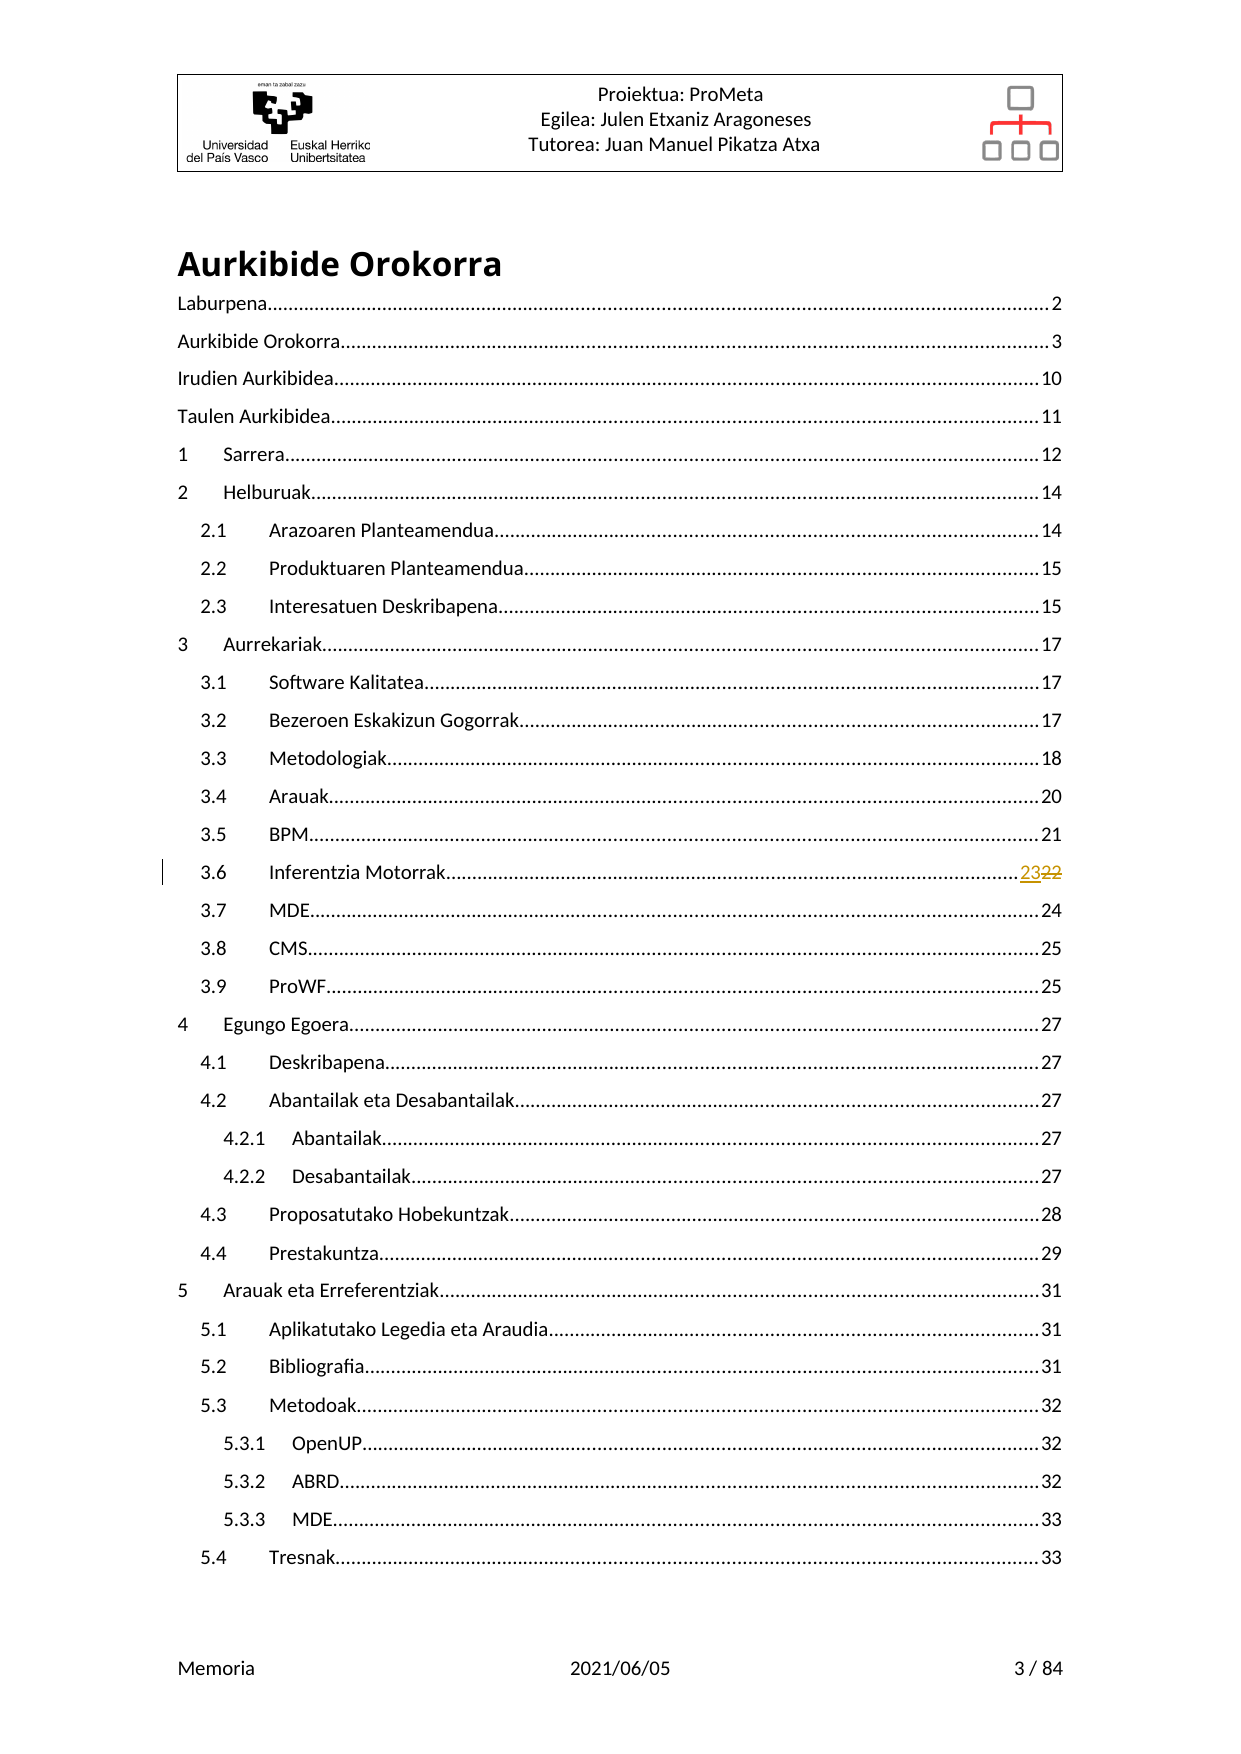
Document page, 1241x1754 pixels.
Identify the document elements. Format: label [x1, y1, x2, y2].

picture [182, 80, 370, 162]
picture [978, 80, 1060, 162]
